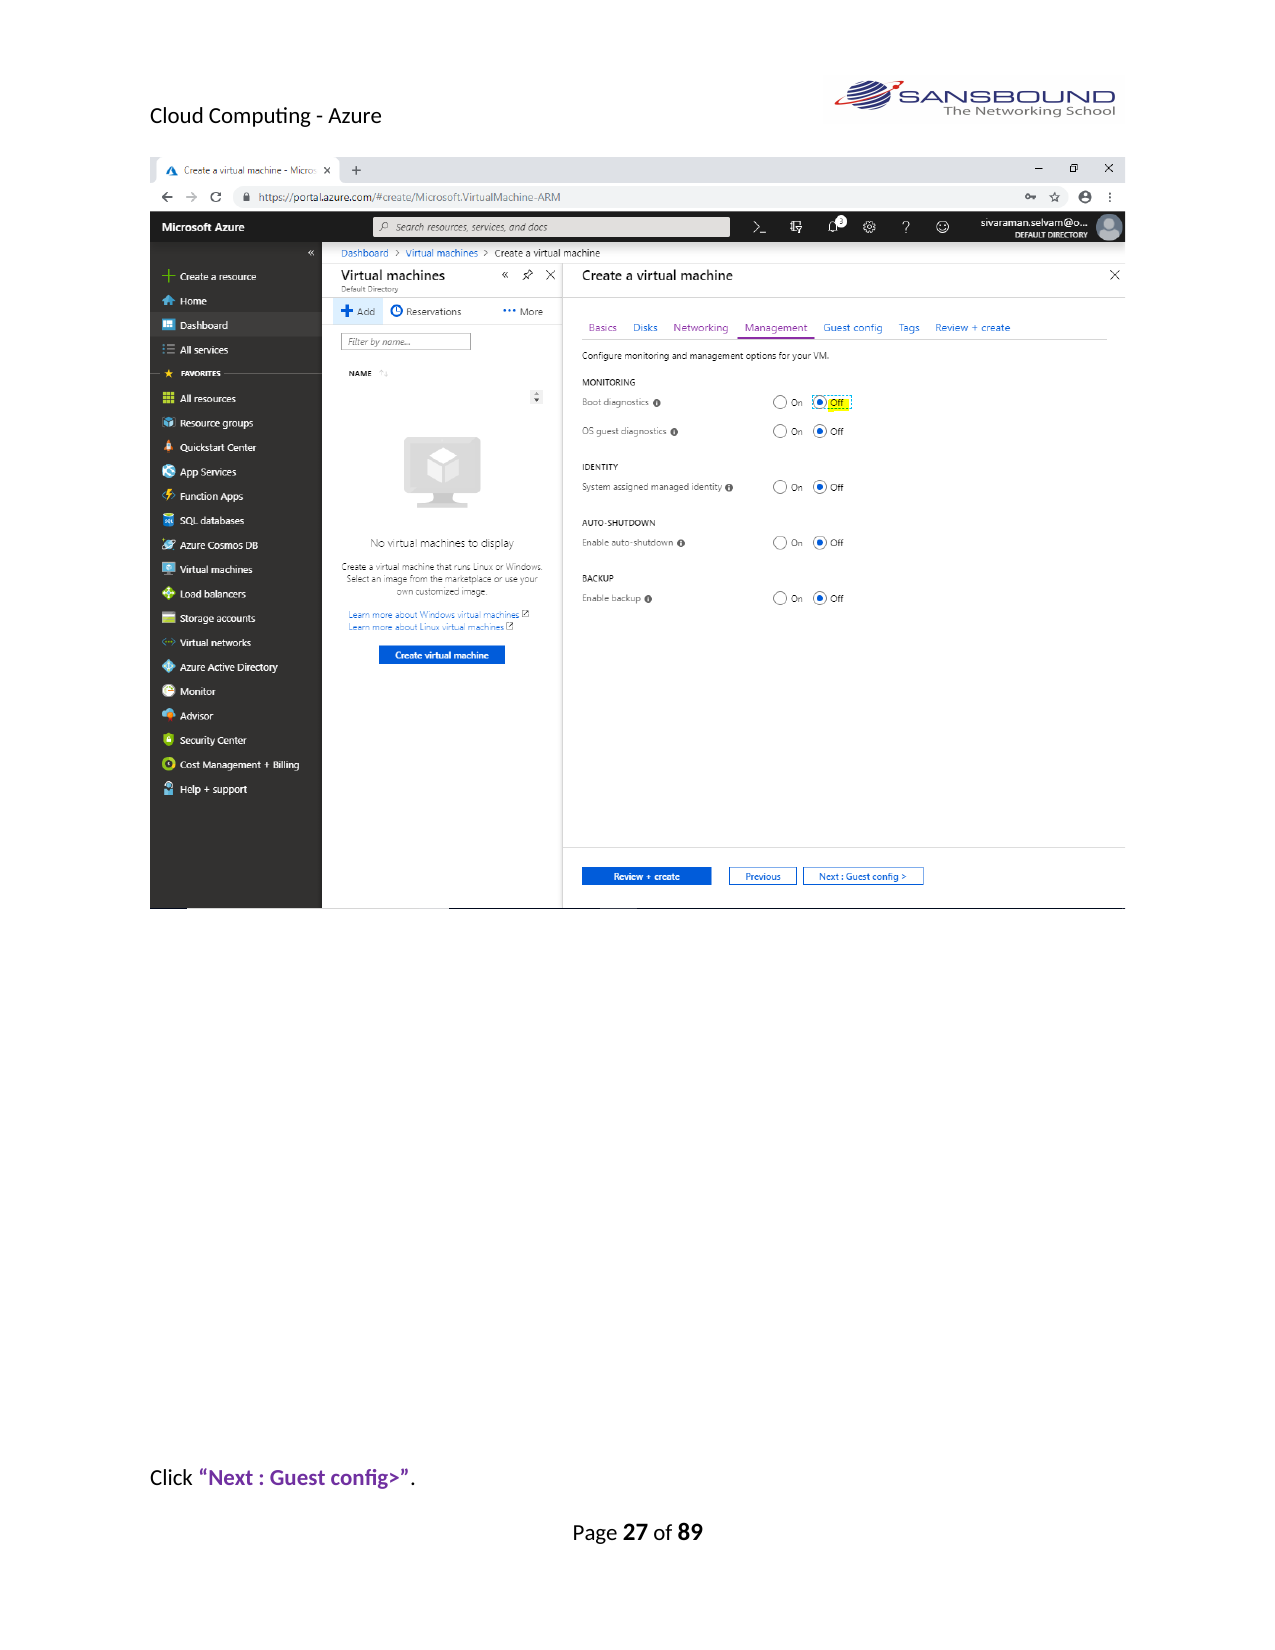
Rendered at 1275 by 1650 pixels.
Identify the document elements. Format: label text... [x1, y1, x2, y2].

picture [150, 157, 1125, 909]
picture [823, 75, 1125, 124]
text Click “Next : Guest config>”. [150, 1463, 1125, 1491]
